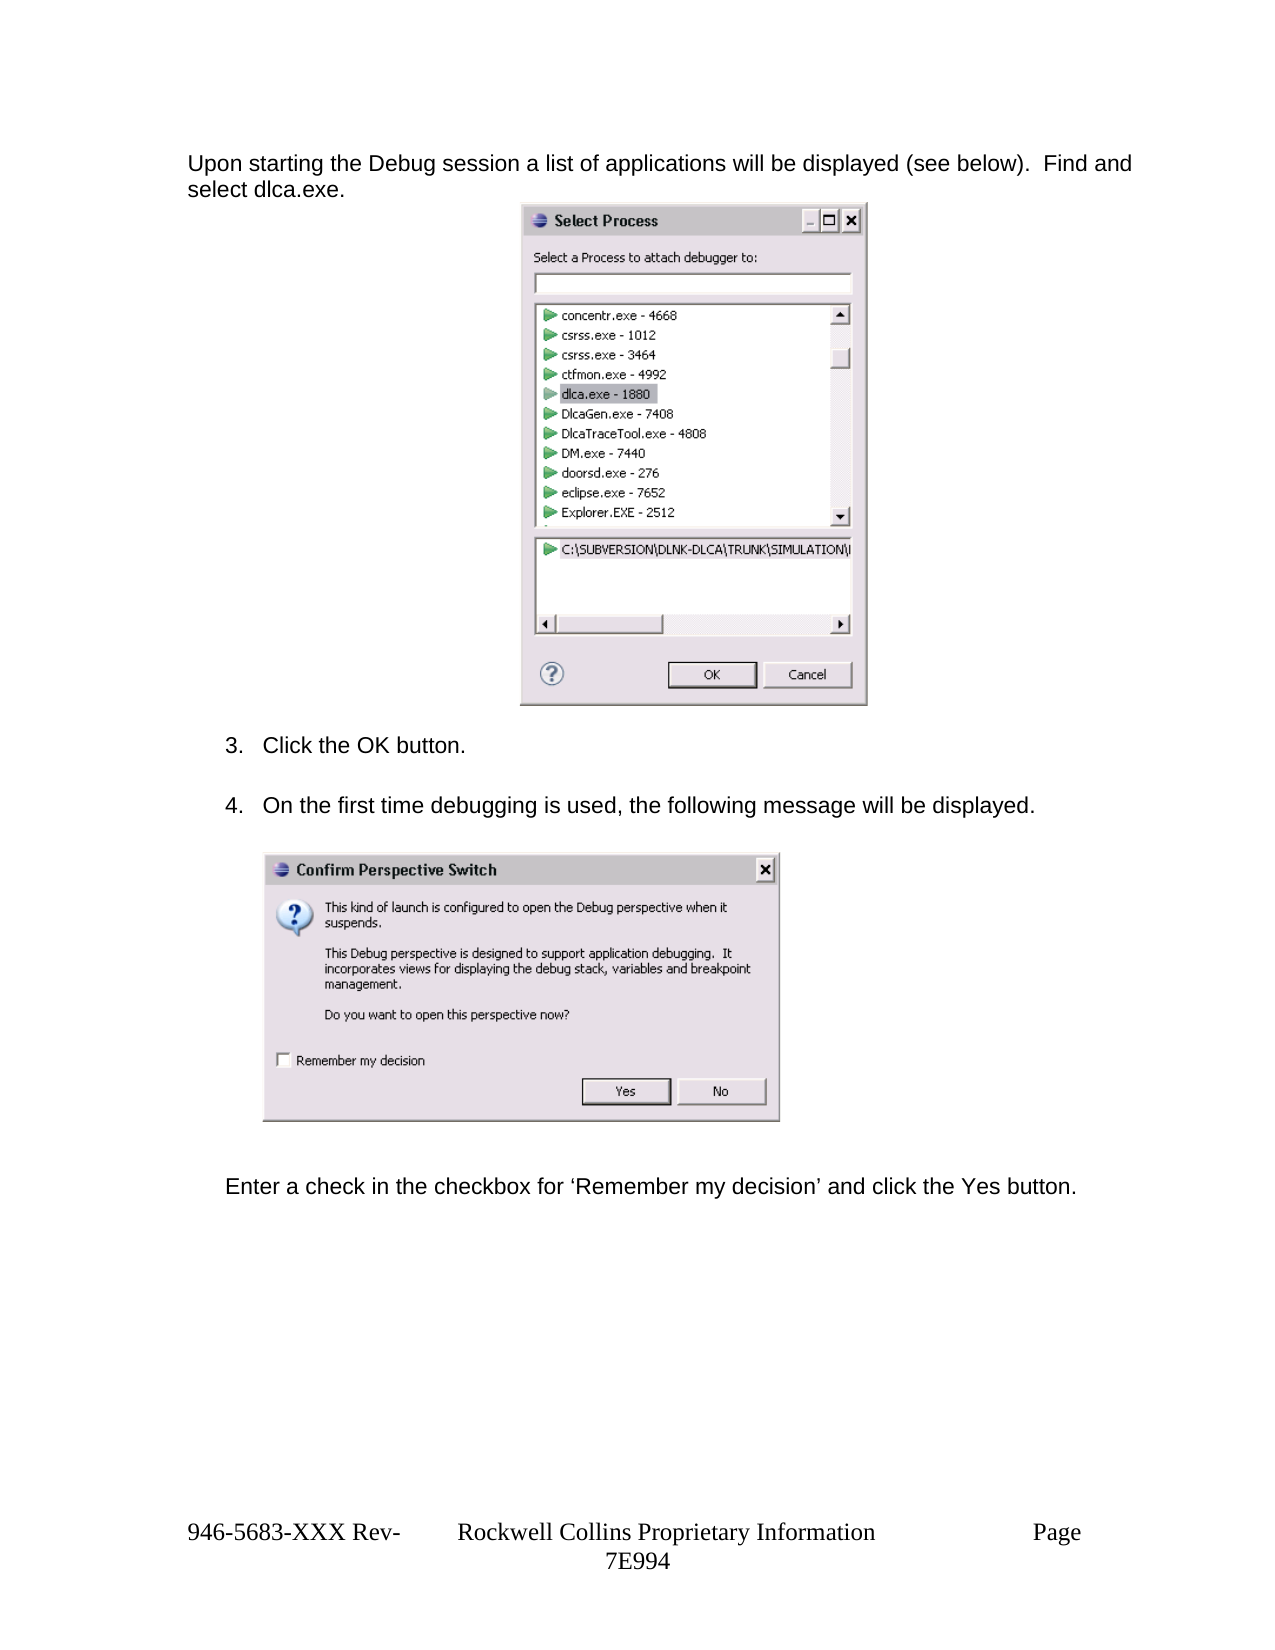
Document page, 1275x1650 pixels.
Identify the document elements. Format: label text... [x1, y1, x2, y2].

list On the first time debugging is used, the following message will be displayed. [225, 792, 1162, 818]
text Upon starting the Debug session a list of applications will be displayed (see below). Find and select dlca.exe. [187, 150, 1162, 203]
list Click the OK button. [225, 732, 1162, 758]
picture [262, 852, 780, 1122]
text Enter a check in the checkbox for ‘Remember my decision’ and click the Yes button. [225, 1173, 1162, 1199]
picture [519, 202, 868, 706]
